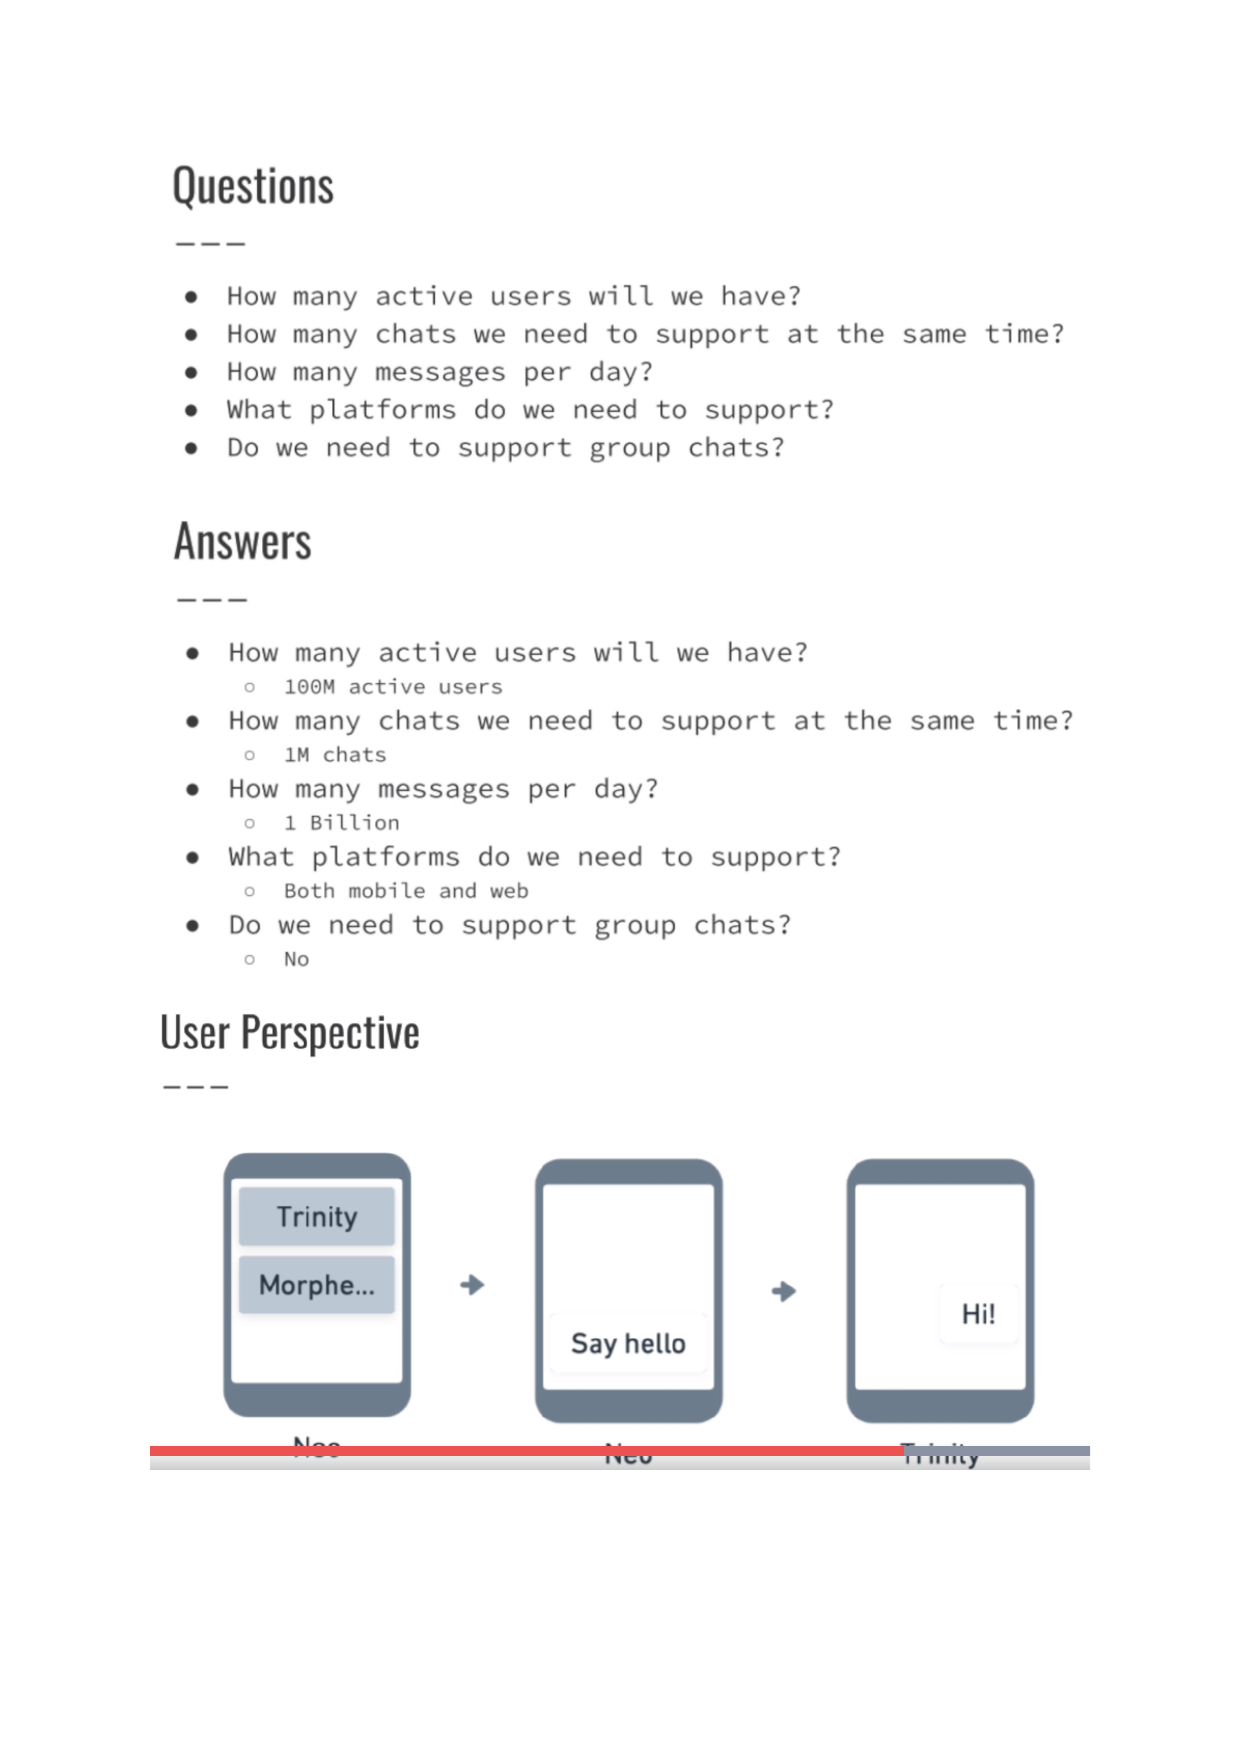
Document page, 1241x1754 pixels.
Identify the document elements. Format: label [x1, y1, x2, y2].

picture [150, 493, 1091, 977]
picture [150, 995, 1091, 1470]
picture [150, 150, 1091, 475]
